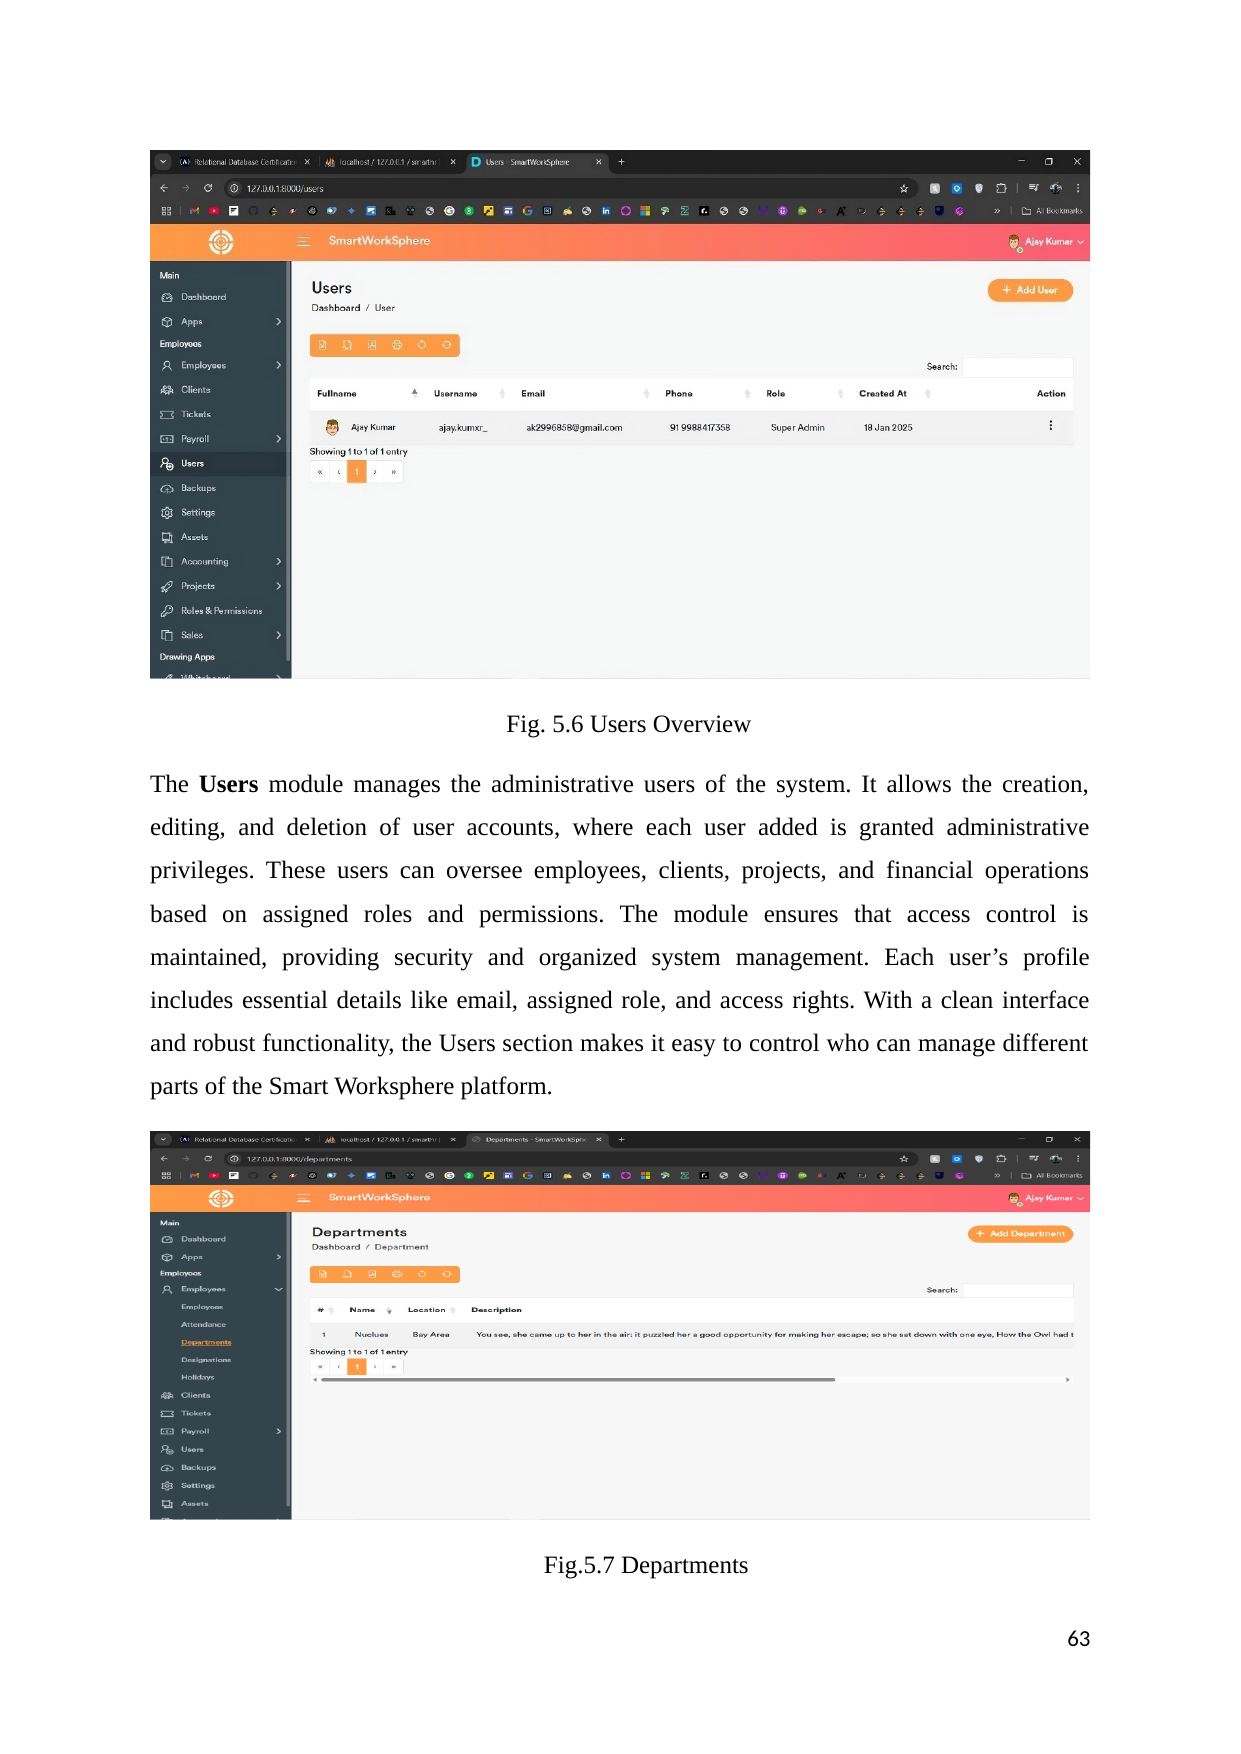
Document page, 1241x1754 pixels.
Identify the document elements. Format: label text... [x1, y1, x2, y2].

picture [150, 1131, 1091, 1520]
text Fig.5.7 Departments [150, 1550, 1090, 1579]
picture [150, 150, 1091, 679]
text Fig. 5.6 Users Overview [150, 709, 1090, 738]
text The Users module manages the administrative users of the system. It allows the creation, editing, and deletion of user accounts, where each user added is granted administrative privileges. These users can oversee employees, clients, projects, and financial operations based on assigned roles and permissions. The module ensures that access control is maintained, providing security and organized system management. Each user’s profile includes essential details like email, assigned role, and access rights. With a clean interface and robust functionality, the Users section makes it easy to control who can manage different parts of the Smart Worksphere platform. [150, 769, 1090, 1100]
